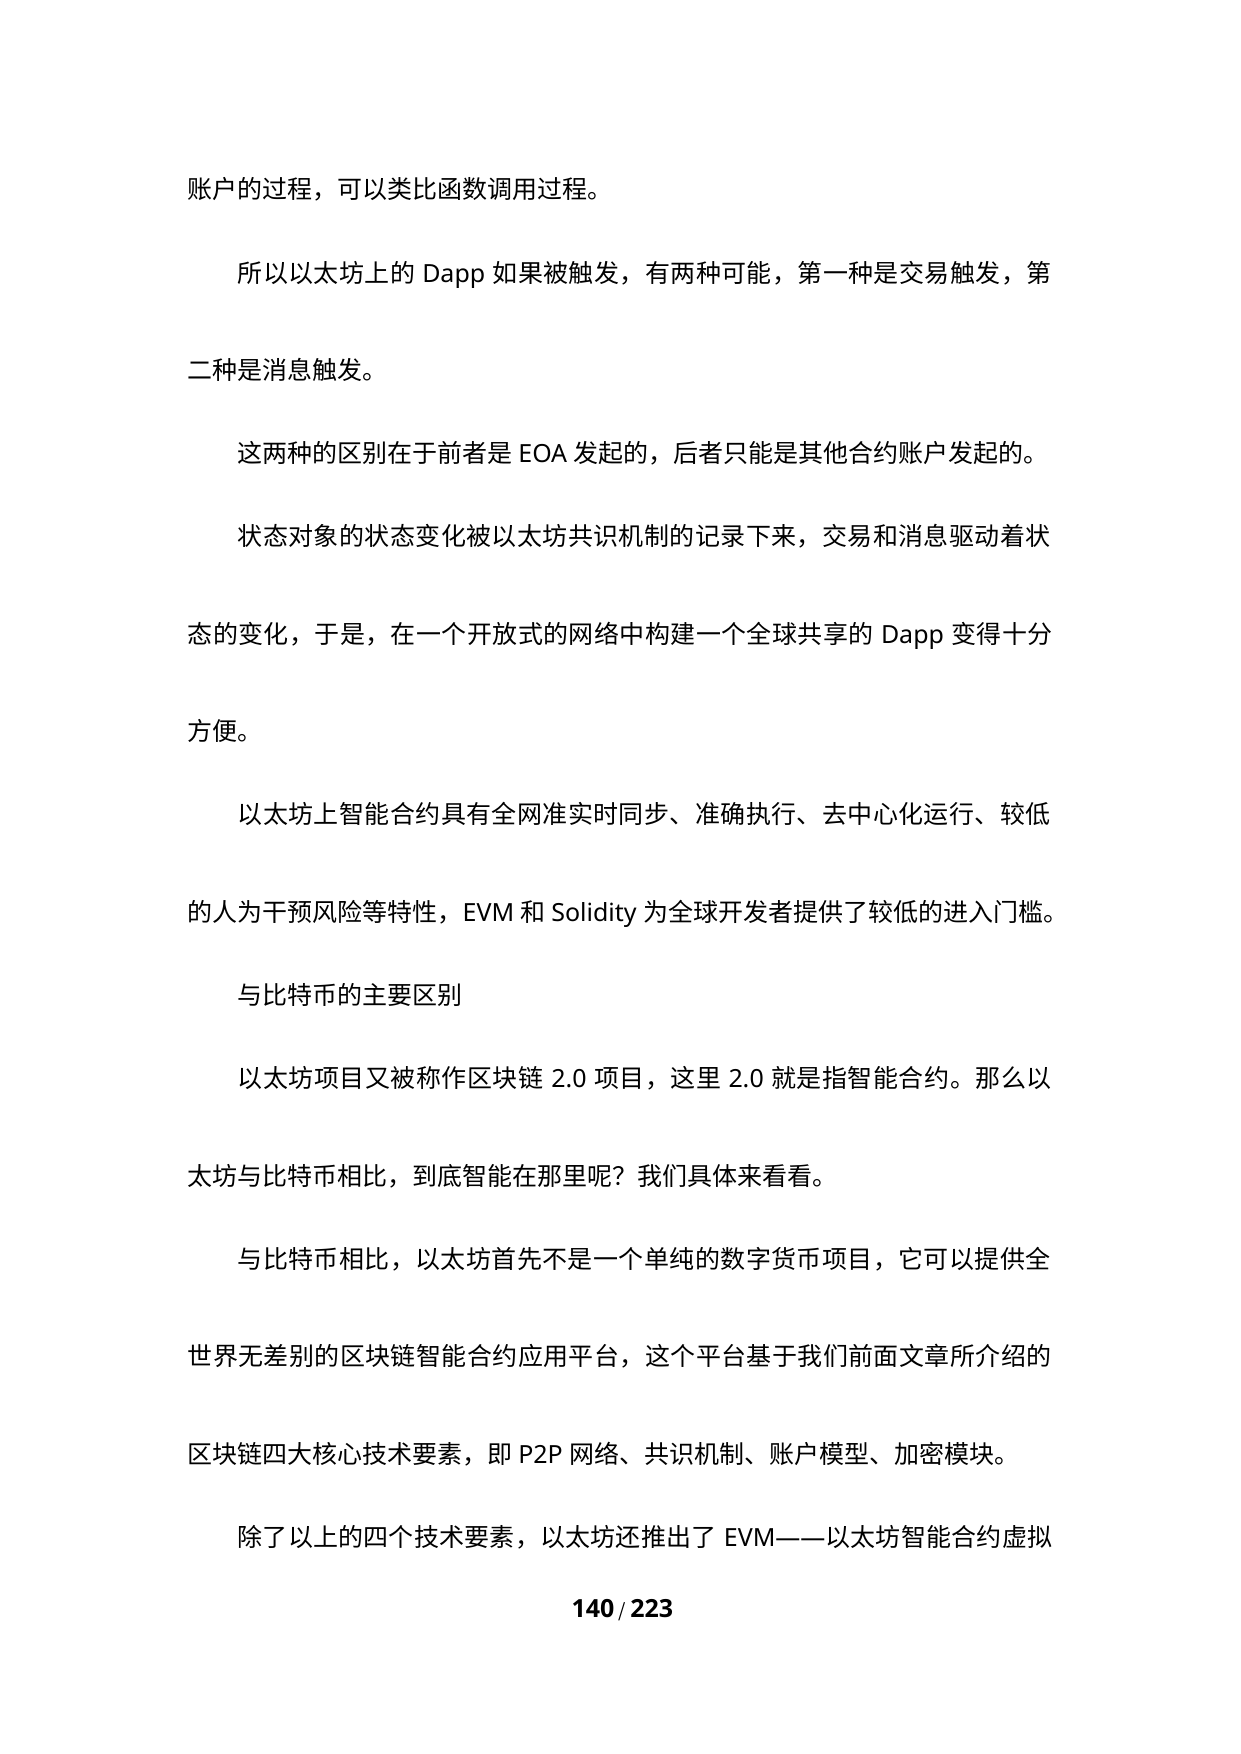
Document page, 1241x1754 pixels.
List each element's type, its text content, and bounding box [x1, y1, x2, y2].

text 与比特币的主要区别 [187, 961, 1053, 1026]
text 这两种的区别在于前者是 EOA 发起的，后者只能是其他合约账户发起的。 [187, 419, 1053, 484]
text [187, 1503, 1053, 1568]
text 以太坊项目又被称作区块链 2.0 项目，这里 2.0 就是指智能合约。那么以太坊与比特币相比，到底智能在那里呢？我们具体来看看。 [187, 1044, 1053, 1207]
text 以太坊上智能合约具有全网准实时同步、准确执行、去中心化运行、较低的人为干预风险等特性，EVM 和 Solidity 为全球开发者提供了较低的进入门槛。 [187, 781, 1053, 943]
text 与比特币相比，以太坊首先不是一个单纯的数字货币项目，它可以提供全世界无差别的区块链智能合约应用平台，这个平台基于我们前面文章所介绍的区块链四大核心技术要素，即 P2P 网络、共识机制、账户模型、加密模块。 [187, 1225, 1053, 1485]
text 所以以太坊上的 Dapp 如果被触发，有两种可能，第一种是交易触发，第二种是消息触发。 [187, 239, 1053, 401]
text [187, 156, 1053, 221]
text 状态对象的状态变化被以太坊共识机制的记录下来，交易和消息驱动着状态的变化，于是，在一个开放式的网络中构建一个全球共享的 Dapp 变得十分方便。 [187, 502, 1053, 762]
